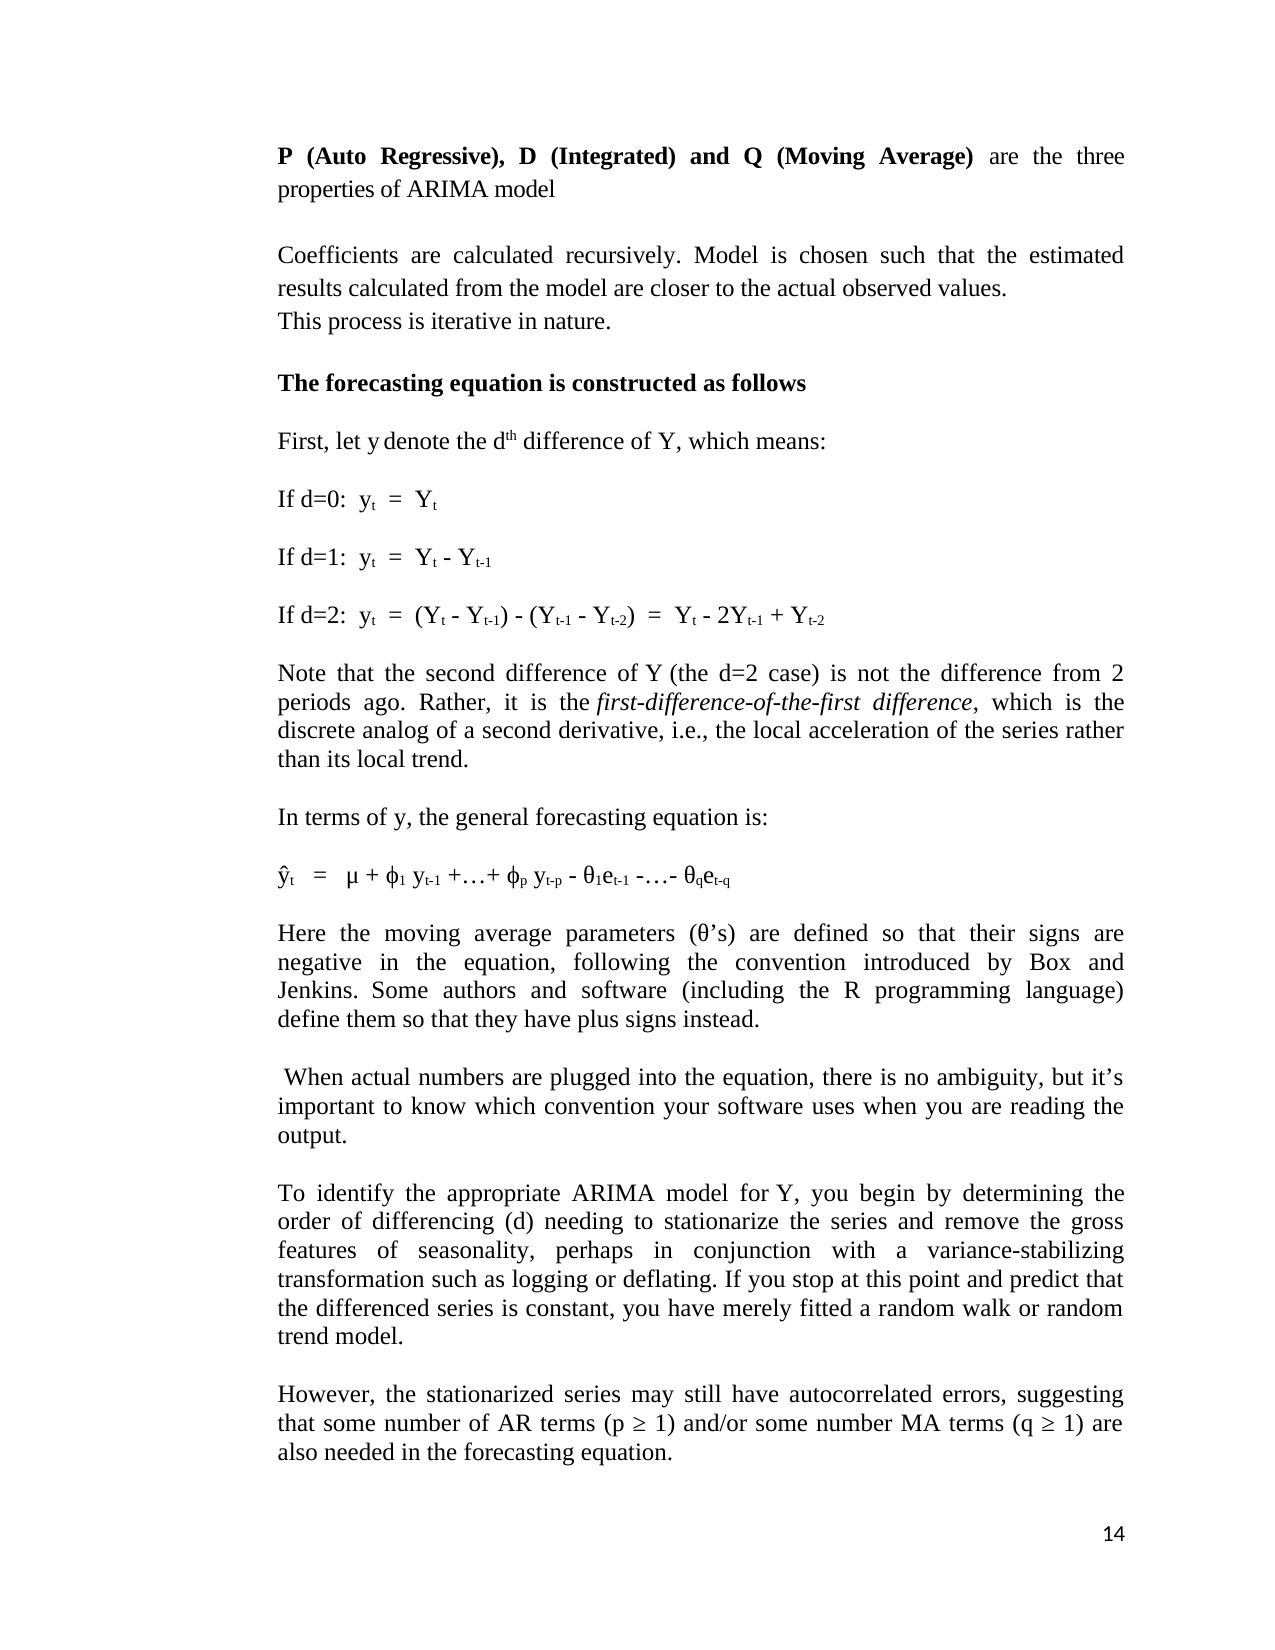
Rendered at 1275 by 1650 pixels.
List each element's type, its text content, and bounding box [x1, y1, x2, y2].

text Coefficients are calculated recursively. Model is chosen such that the estimated results calculated from the model are closer to the actual observed values. [277, 240, 1125, 302]
text However, the stationarized series may still have autocorrelated errors, suggesting that some number of AR terms (p ≥ 1) and/or some number MA terms (q ≥ 1) are also needed in the forecasting equation. [277, 1379, 1125, 1466]
text Note that the second difference of Y (the d=2 case) is not the difference from 2 periods ago. Rather, it is the first-difference-of-the-first difference, which is the discrete analog of a second derivative, i.e., the local acceleration of the series rather than its local trend. [277, 658, 1125, 773]
text First, let y denote the dth difference of Y, which means: [202, 426, 1125, 455]
text To identify the appropriate ARIMA model for Y, you begin by determining the order of differencing (d) needing to stationarize the series and remove the gross features of seasonality, perhaps in conjunction with a variance-stabilizing transformation such as logging or deflating. If you stop at this point and predict that the differenced series is constant, you have merely fitted a random walk or random trend model. [277, 1178, 1125, 1350]
text The forecasting equation is constructed as follows [202, 368, 1125, 397]
text If d=2: yt = (Yt - Yt-1) - (Yt-1 - Yt-2) = Yt - 2Yt-1 + Yt-2 [202, 600, 1125, 629]
text This process is iterative in nature. [277, 306, 1125, 335]
text When actual numbers are plugged into the equation, there is no ambiguity, but it’s important to know which convention your software uses when you are reading the output. [277, 1062, 1125, 1148]
text If d=0: yt = Yt [202, 484, 1125, 513]
text In terms of y, the general forecasting equation is: [202, 802, 1125, 831]
text Here the moving average parameters (θ’s) are defined so that their signs are negative in the equation, following the convention introduced by Box and Jenkins. Some authors and software (including the R programming language) define them so that they have plus signs instead. [277, 918, 1125, 1033]
text ŷt = μ + ϕ1 yt-1 +…+ ϕp yt-p - θ1et-1 -…- θqet-q [202, 860, 1125, 889]
text If d=1: yt = Yt - Yt-1 [202, 542, 1125, 571]
text P (Auto Regressive), D (Integrated) and Q (Moving Average) are the three properties of ARIMA model [277, 141, 1125, 203]
